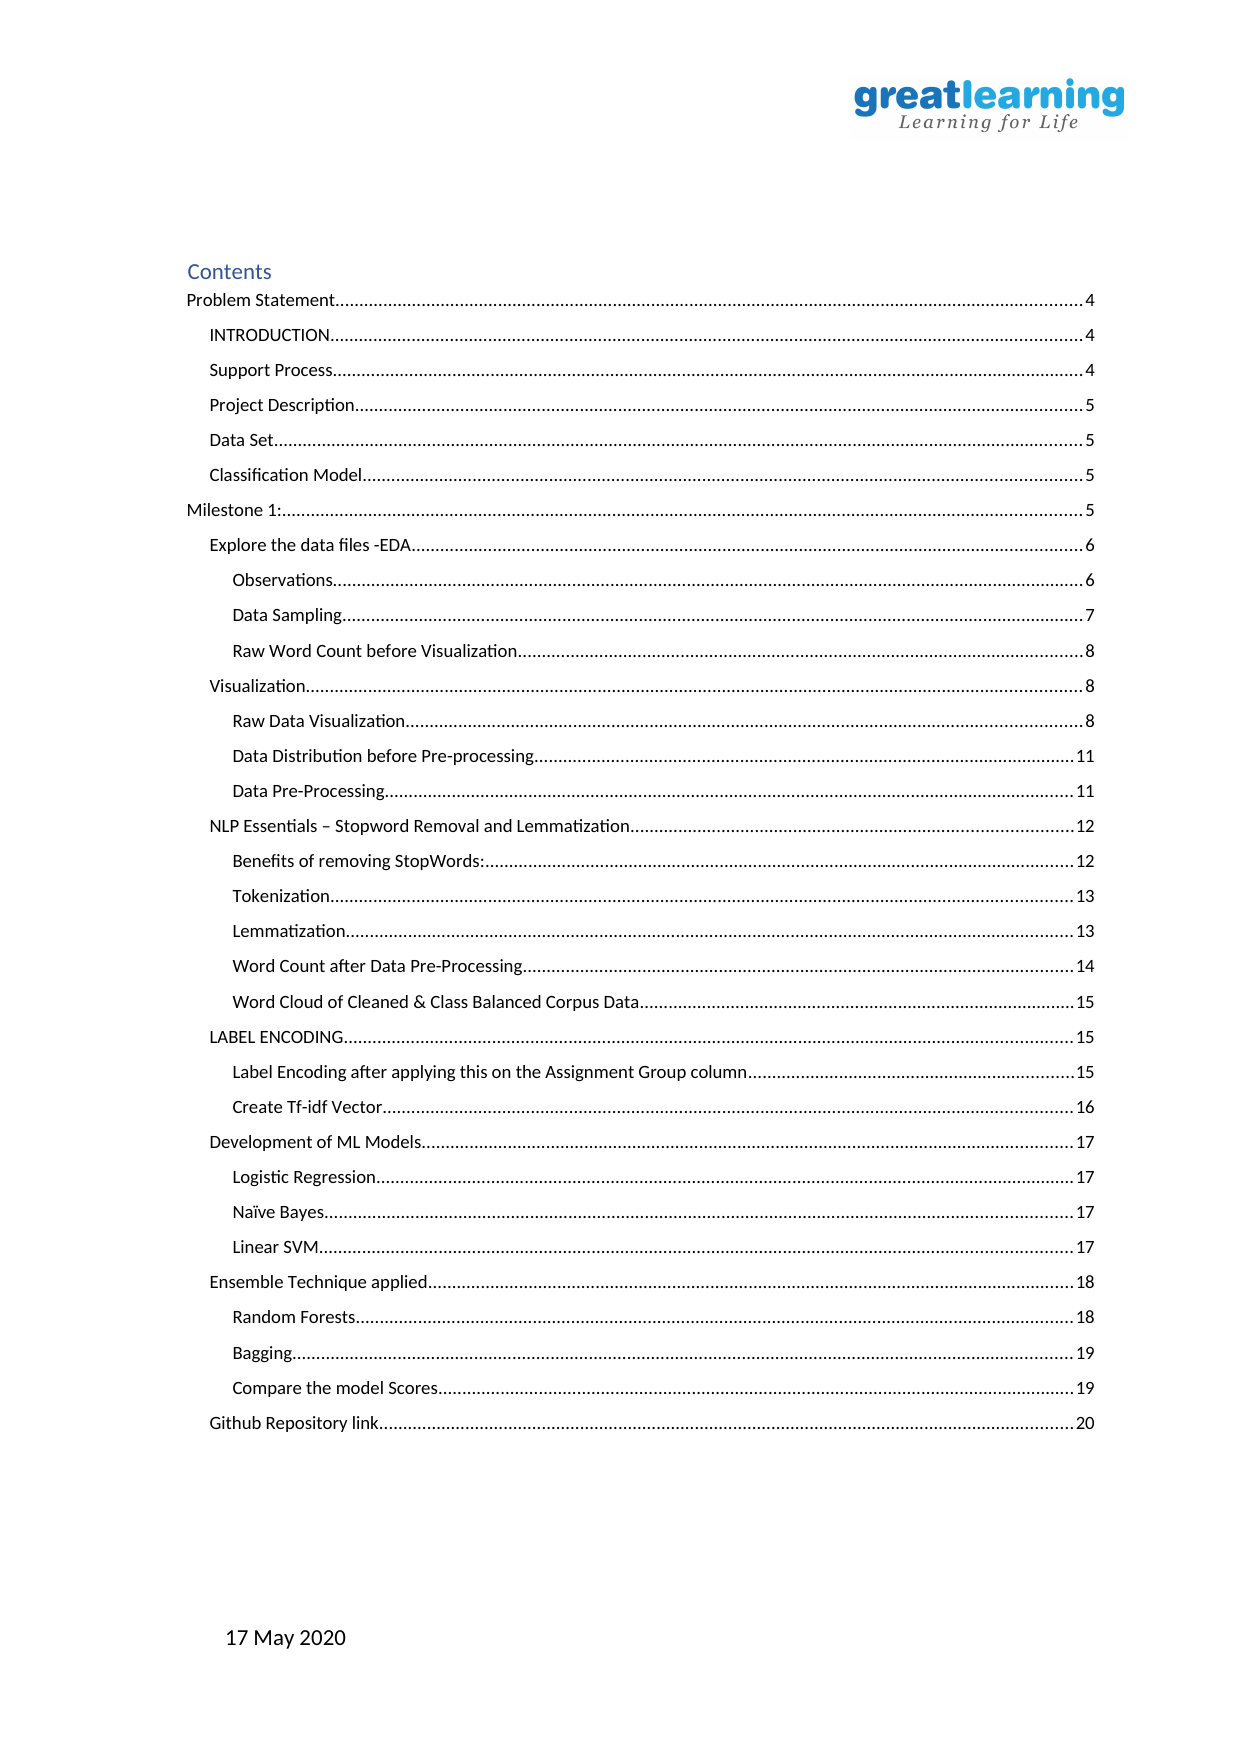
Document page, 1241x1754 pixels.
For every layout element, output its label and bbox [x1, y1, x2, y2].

picture [849, 75, 1128, 140]
